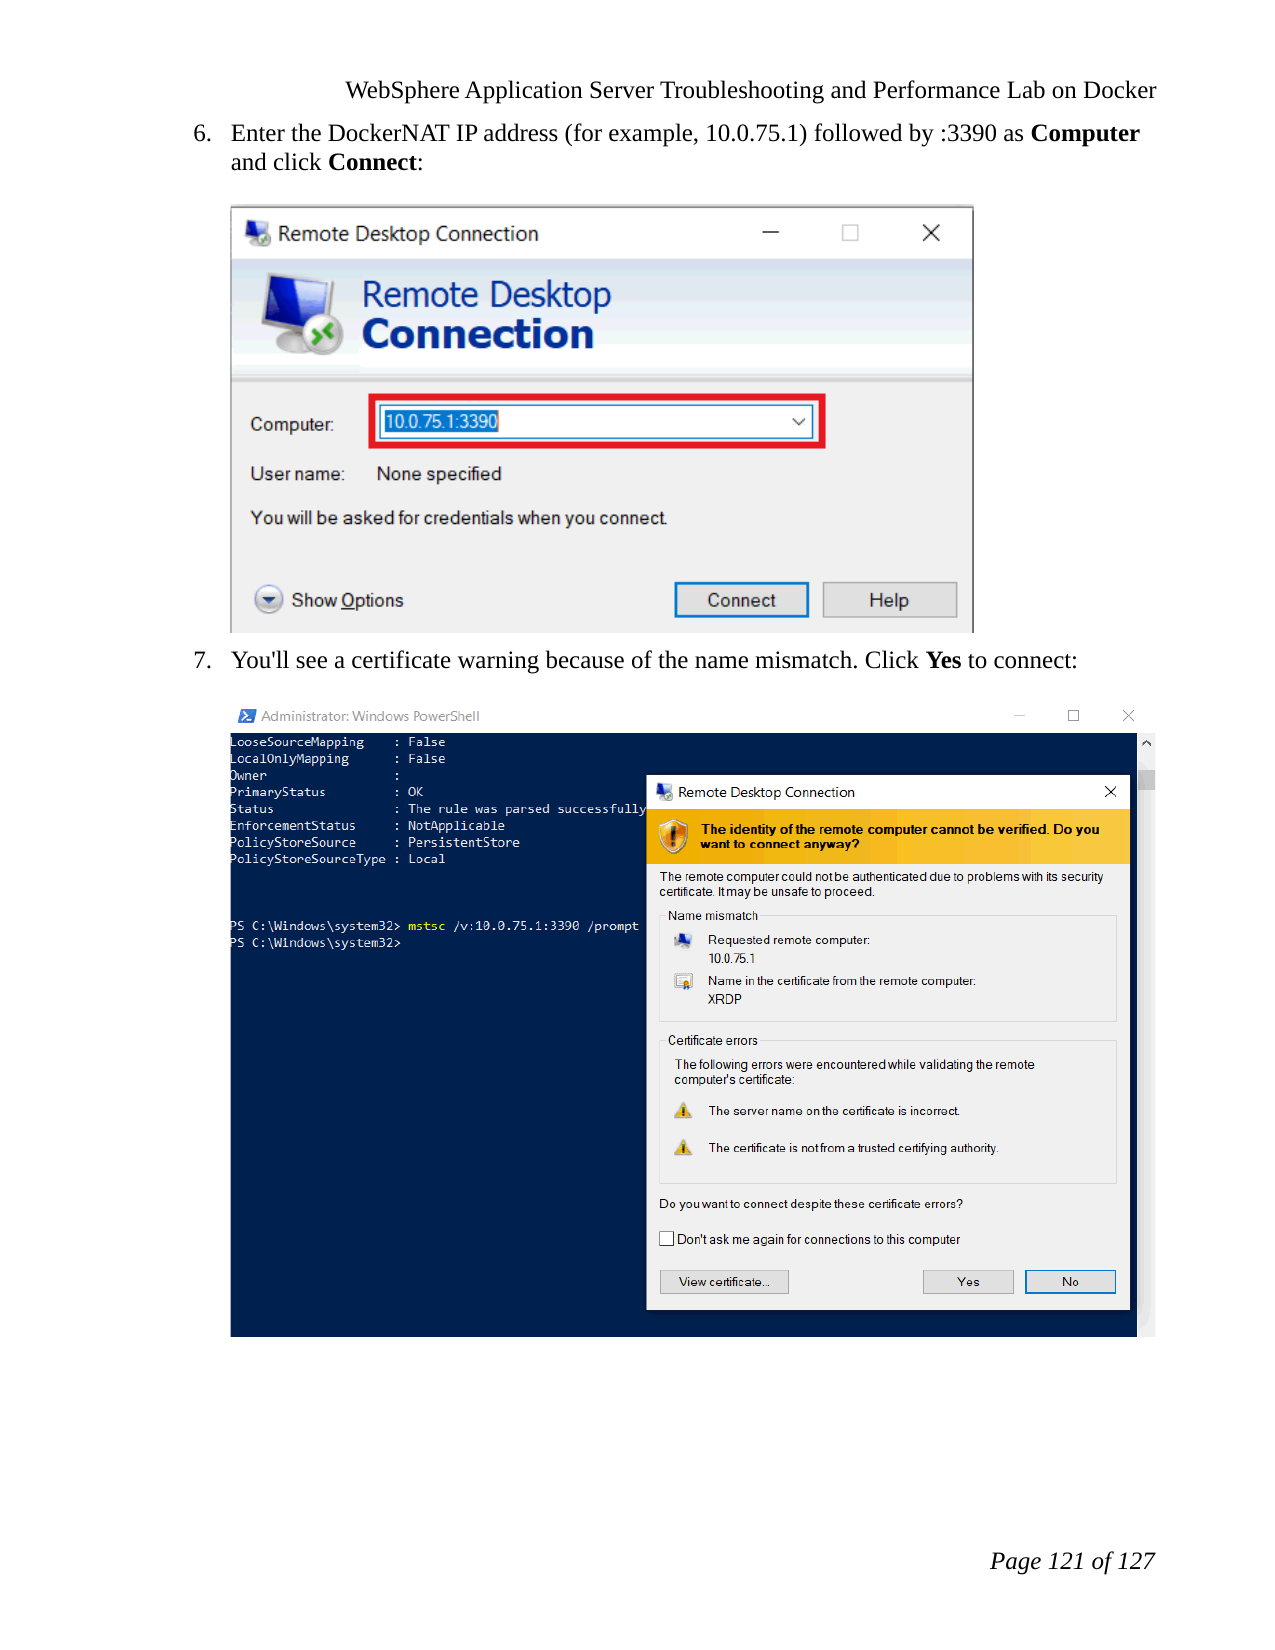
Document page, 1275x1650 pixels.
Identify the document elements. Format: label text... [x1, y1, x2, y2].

picture [230, 204, 974, 633]
picture [230, 702, 1156, 1337]
